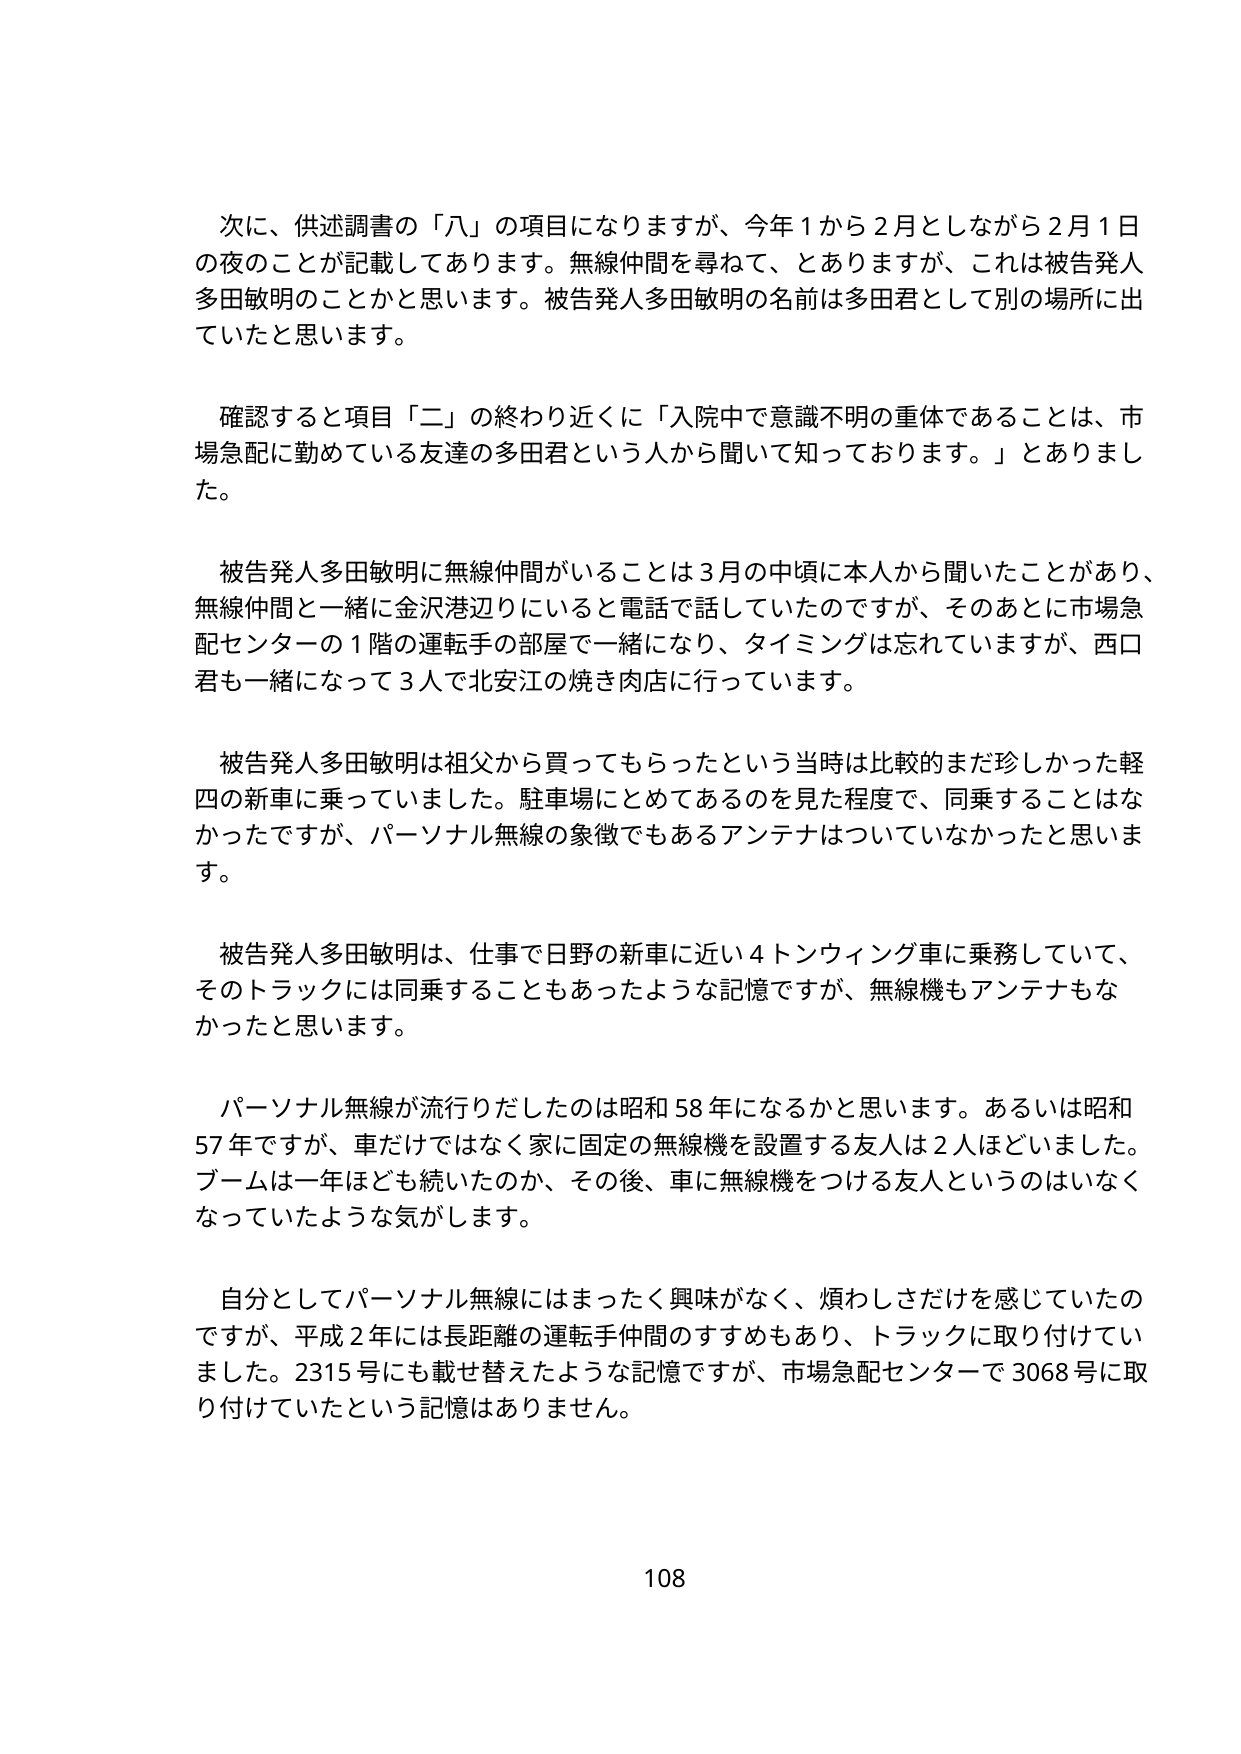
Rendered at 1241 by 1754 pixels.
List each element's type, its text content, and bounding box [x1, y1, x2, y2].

text 被告発人多田敏明は祖父から買ってもらったという当時は比較的まだ珍しかった軽四の新車に乗っていました。駐車場にとめてあるのを見た程度で、同乗することはなかったですが、パーソナル無線の象徴でもあるアンテナはついていなかったと思います。 [194, 743, 1152, 888]
text 確認すると項目「二」の終わり近くに「入院中で意識不明の重体であることは、市場急配に勤めている友達の多田君という人から聞いて知っております。」とありました。 [194, 398, 1152, 506]
text 被告発人多田敏明に無線仲間がいることは3月の中頃に本人から聞いたことがあり、無線仲間と一緒に金沢港辺りにいると電話で話していたのですが、そのあとに市場急配センターの1階の運転手の部屋で一緒になり、タイミングは忘れていますが、西口君も一緒になって3人で北安江の焼き肉店に行っています。 [194, 552, 1152, 697]
text 被告発人多田敏明は、仕事で日野の新車に近い4トンウィング車に乗務していて、そのトラックには同乗することもあったような記憶ですが、無線機もアンテナもなかったと思います。 [194, 934, 1152, 1043]
text 自分としてパーソナル無線にはまったく興味がなく、煩わしさだけを感じていたのですが、平成2年には長距離の運転手仲間のすすめもあり、トラックに取り付けていました。2315号にも載せ替えたような記憶ですが、市場急配センターで3068号に取り付けていたという記憶はありません。 [194, 1280, 1152, 1425]
text パーソナル無線が流行りだしたのは昭和58年になるかと思います。あるいは昭和57年ですが、車だけではなく家に固定の無線機を設置する友人は2人ほどいました。ブームは一年ほども続いたのか、その後、車に無線機をつける友人というのはいなくなっていたような気がします。 [194, 1089, 1152, 1234]
text 次に、供述調書の「八」の項目になりますが、今年1から2月としながら2月1日の夜のことが記載してあります。無線仲間を尋ねて、とありますが、これは被告発人多田敏明のことかと思います。被告発人多田敏明の名前は多田君として別の場所に出ていたと思います。 [194, 207, 1152, 352]
